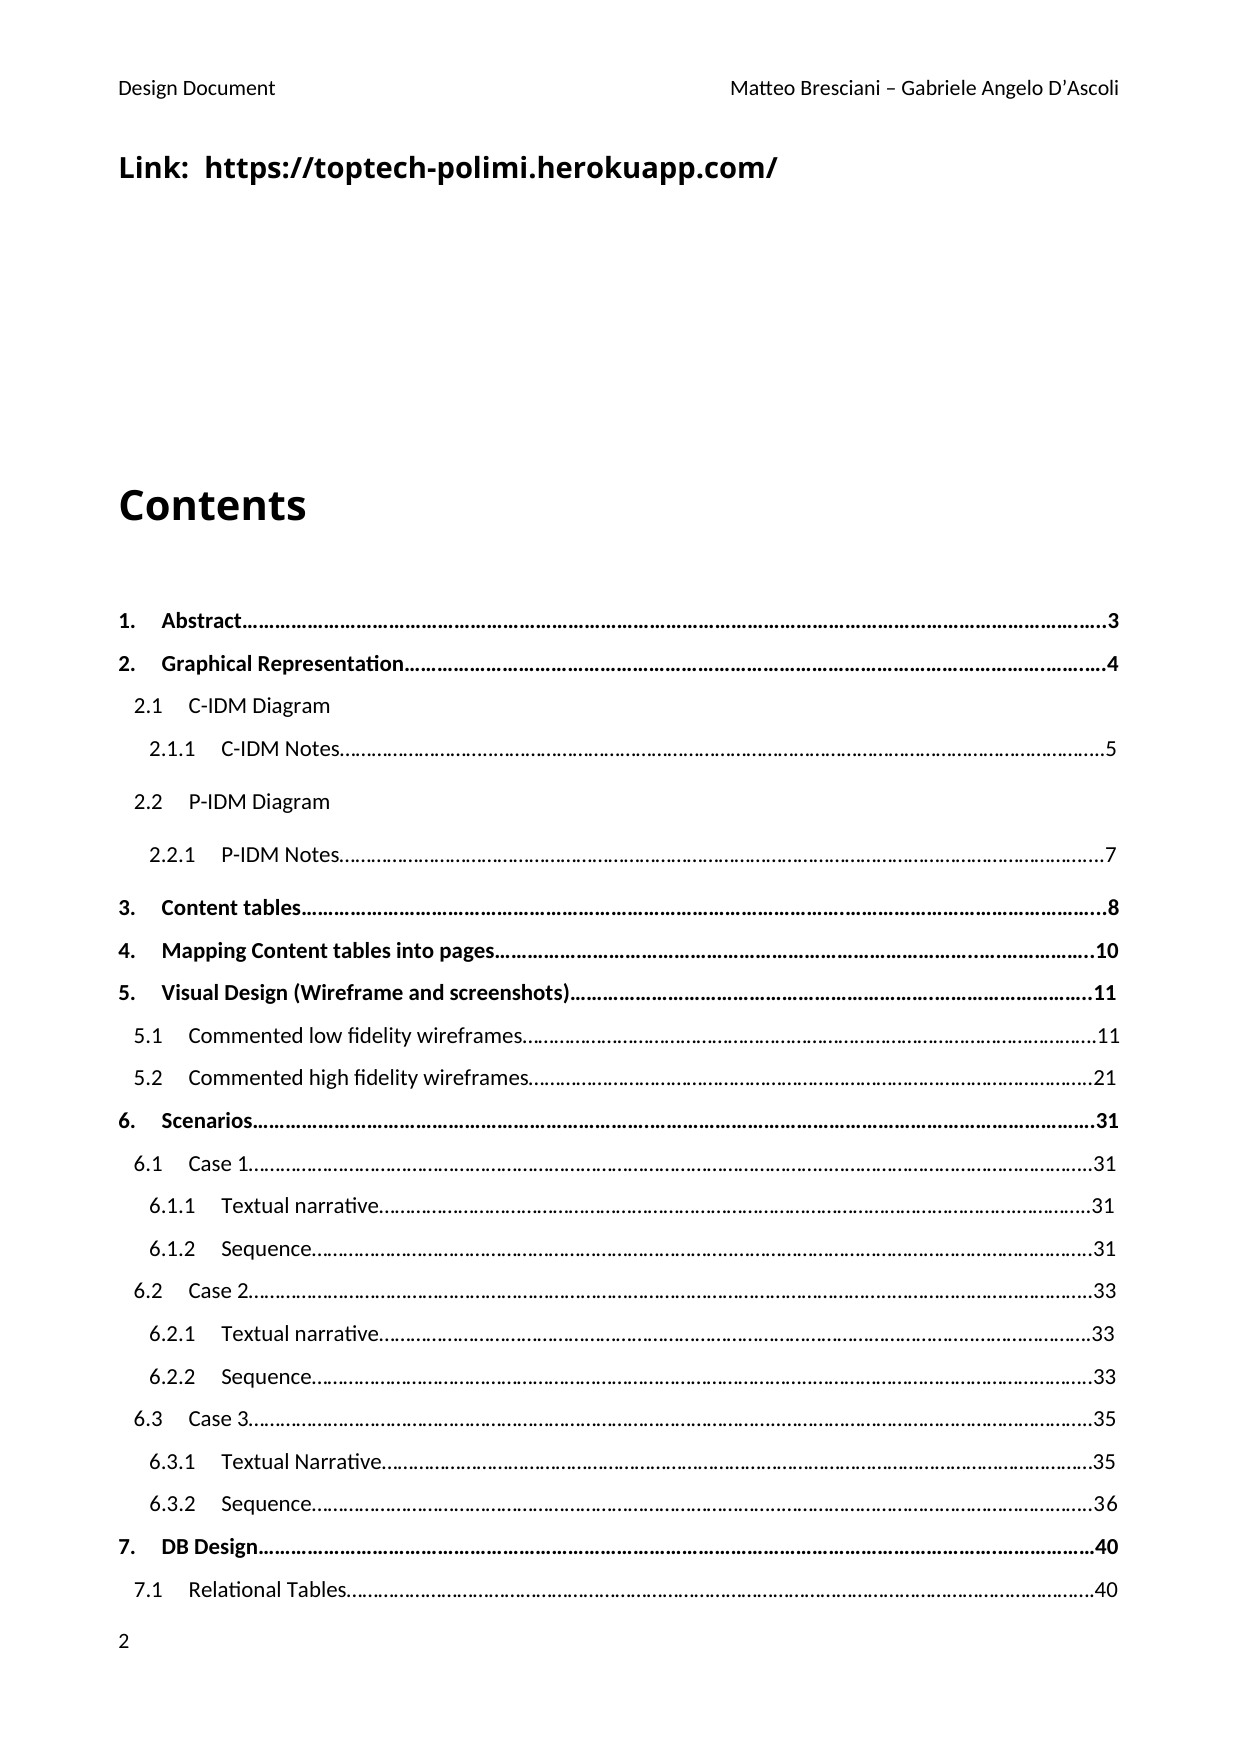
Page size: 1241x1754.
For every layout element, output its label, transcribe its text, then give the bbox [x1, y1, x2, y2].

text 6.1.2 Sequence……………………………………………………………………..…………………………………………………………..31 [118, 1234, 1122, 1262]
text 6.2.2 Sequence…………………………………………………………………………………..……………………………………………..33 [118, 1362, 1122, 1390]
text 6.1.1 Textual narrative………………………………………………………………………………………………………….…………..31 [118, 1191, 1122, 1219]
text 6.2 Case 2…………………………………………………………………………………………………………..………………………………..33 [118, 1277, 1122, 1304]
text 6.3.1 Textual Narrative………………………………………………………………………………………………………………………35 [118, 1447, 1122, 1475]
text 2.2.1 P-IDM Notes……………………………………………………………………………………………………………………………....7 [118, 840, 1122, 868]
text 1. Abstract……………………………………………………………………………………………………………………………………….…..3 [118, 606, 1122, 634]
text 2.2 P-IDM Diagram………………………………………………………………………………………………………………………………...6 [118, 787, 1122, 815]
text 6.3 Case 3………………………………………………………………………………………..…………………………………………………..35 [118, 1404, 1122, 1432]
text Contents [118, 476, 1122, 532]
text 5.2 Commented high fidelity wireframes……………………………………………………………………………………………..21 [118, 1063, 1122, 1092]
text 2.1 C-IDM Diagram .4 [118, 691, 1122, 719]
text 2.1.1 C-IDM Notes………………………..……………………………………………………………………………………………………..5 [118, 734, 1122, 762]
text 5. Visual Design (Wireframe and screenshots)………………………………………………………….………………………..11 [118, 978, 1122, 1006]
text 7.1 Relational Tables…………………………………………………………………………………………………………………………….40 [118, 1575, 1122, 1603]
text 6.2.1 Textual narrative…………………………………………………………………………………………………..………………….33 [118, 1319, 1122, 1347]
text 2. Graphical Representation……………………………………………………………………………………………………….…….….4 [118, 649, 1122, 677]
text 6.3.2 Sequence……………………………………………………………………………..…………………………………………………..36 [118, 1489, 1122, 1518]
text 7. DB Design……………………………………………………………………………………………………………………….………………40 [118, 1532, 1122, 1560]
text 6. Scenarios……………………………………………………………….……………………………………………………………………….31 [118, 1106, 1122, 1134]
text Link: https://toptech-polimi.herokuapp.com/ [118, 148, 1122, 187]
text 4. Mapping Content tables into pages……………………………………………………………………………..….……………..10 [118, 936, 1122, 964]
text 5.1 Commented low fidelity wireframes……………………………………………………………………………………………….11 [118, 1021, 1122, 1049]
text 3. Content tables……………………………………………………………………………………….………………………………………...8 [118, 893, 1122, 921]
text 6.1 Case 1………………………………………………………………………………………………..…………………………………………..31 [118, 1149, 1122, 1177]
